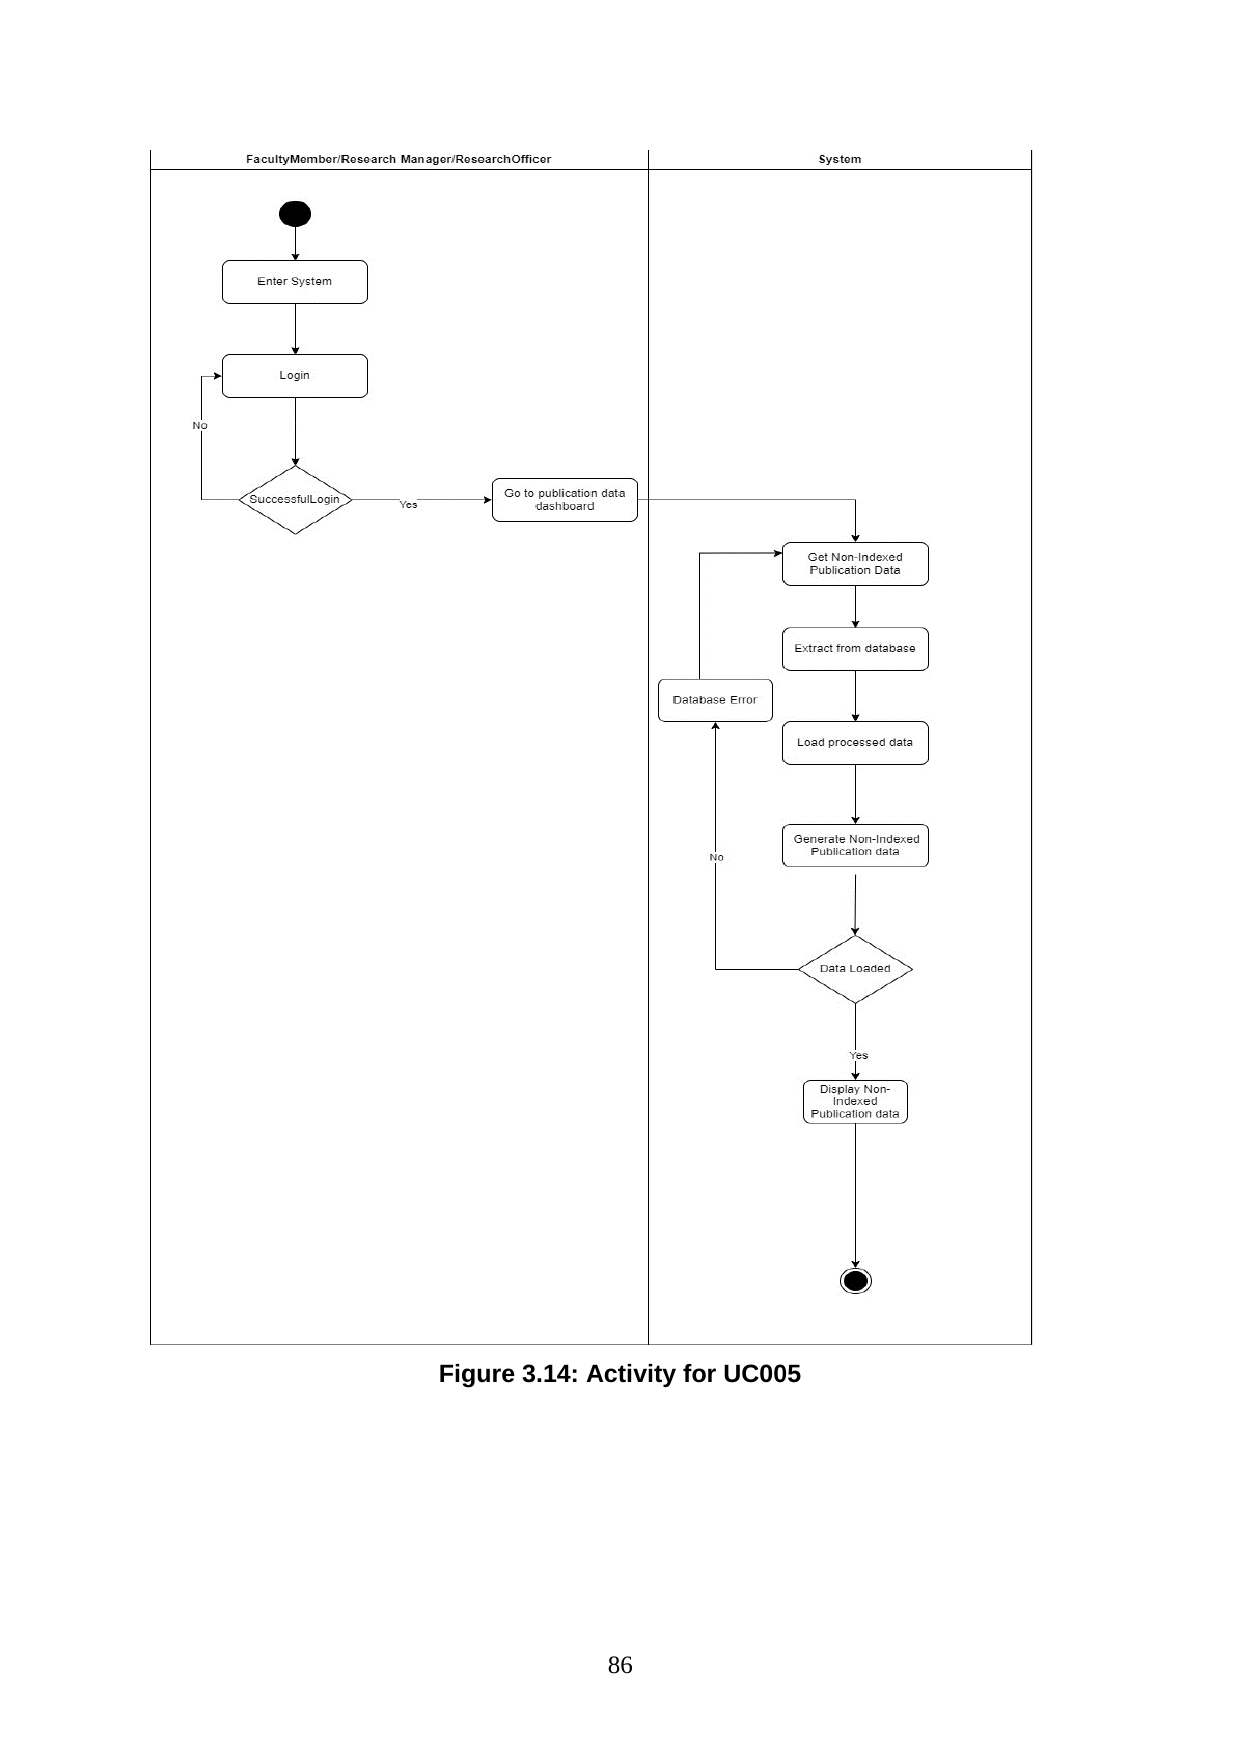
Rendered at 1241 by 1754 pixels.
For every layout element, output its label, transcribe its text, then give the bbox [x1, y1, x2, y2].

picture [150, 150, 1033, 1345]
list Figure 3.14: Activity for UC005 [150, 1359, 1090, 1388]
